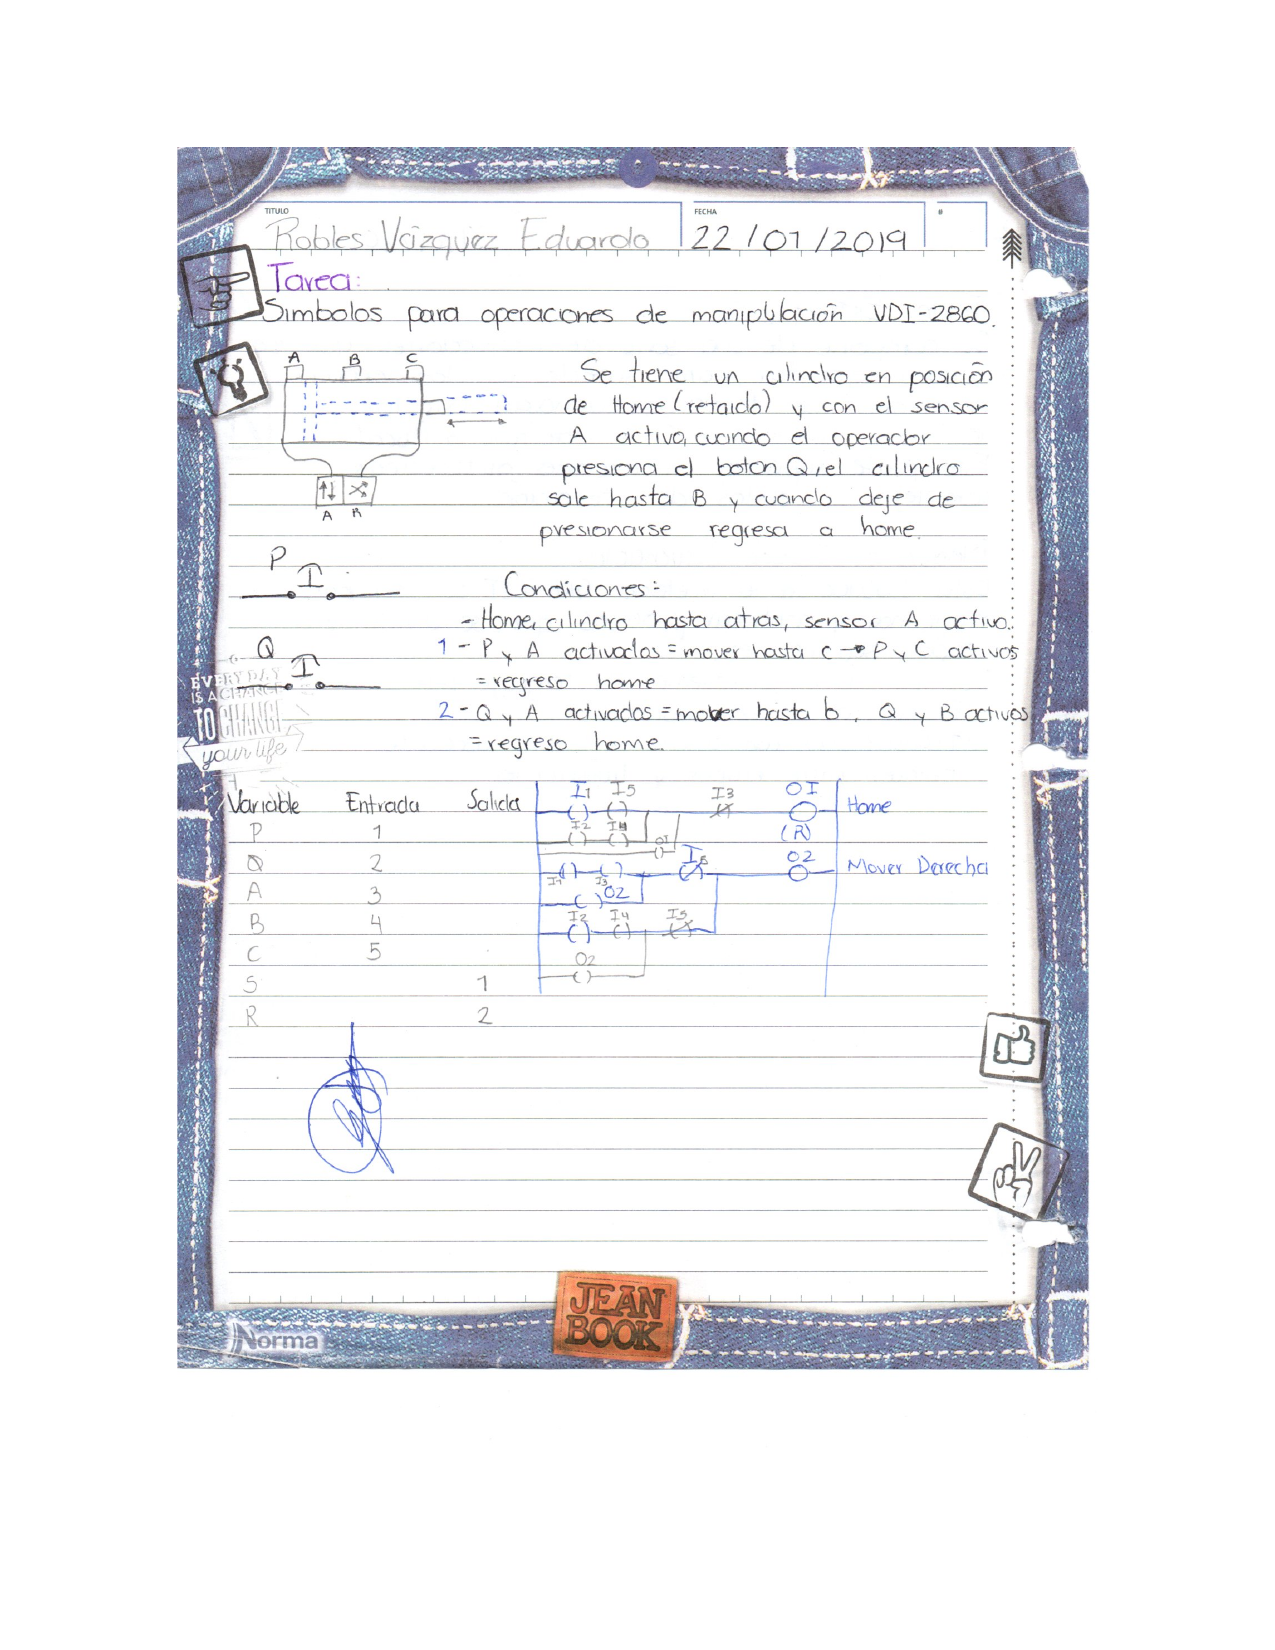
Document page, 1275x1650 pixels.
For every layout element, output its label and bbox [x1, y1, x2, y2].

picture [177, 147, 1098, 1449]
